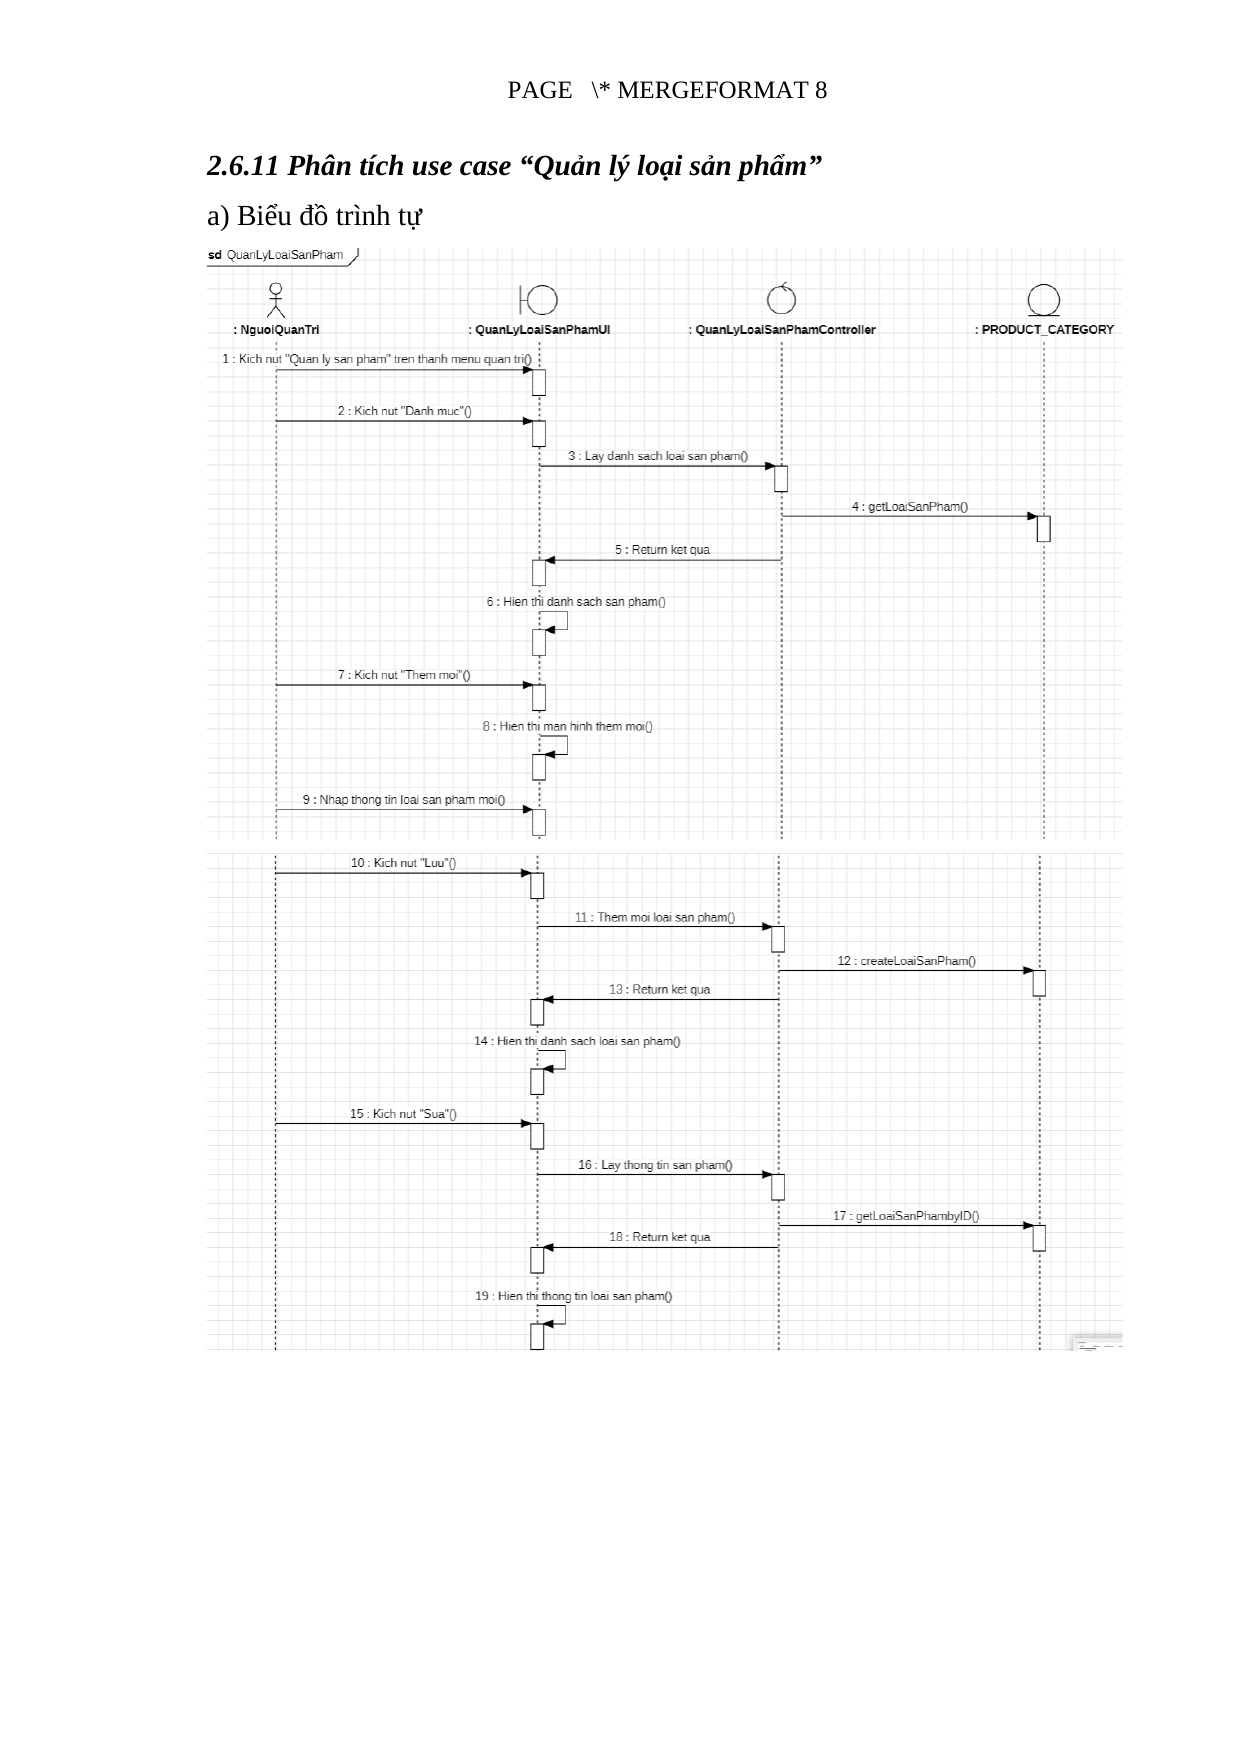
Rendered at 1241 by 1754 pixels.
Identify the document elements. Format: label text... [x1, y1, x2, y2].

picture [206, 248, 1123, 840]
picture [206, 853, 1123, 1351]
text a) Biểu đồ trình tự [207, 198, 1122, 232]
subtitle 2.6.11 Phân tích use case “Quản lý loại sản phẩm” [207, 148, 1122, 181]
